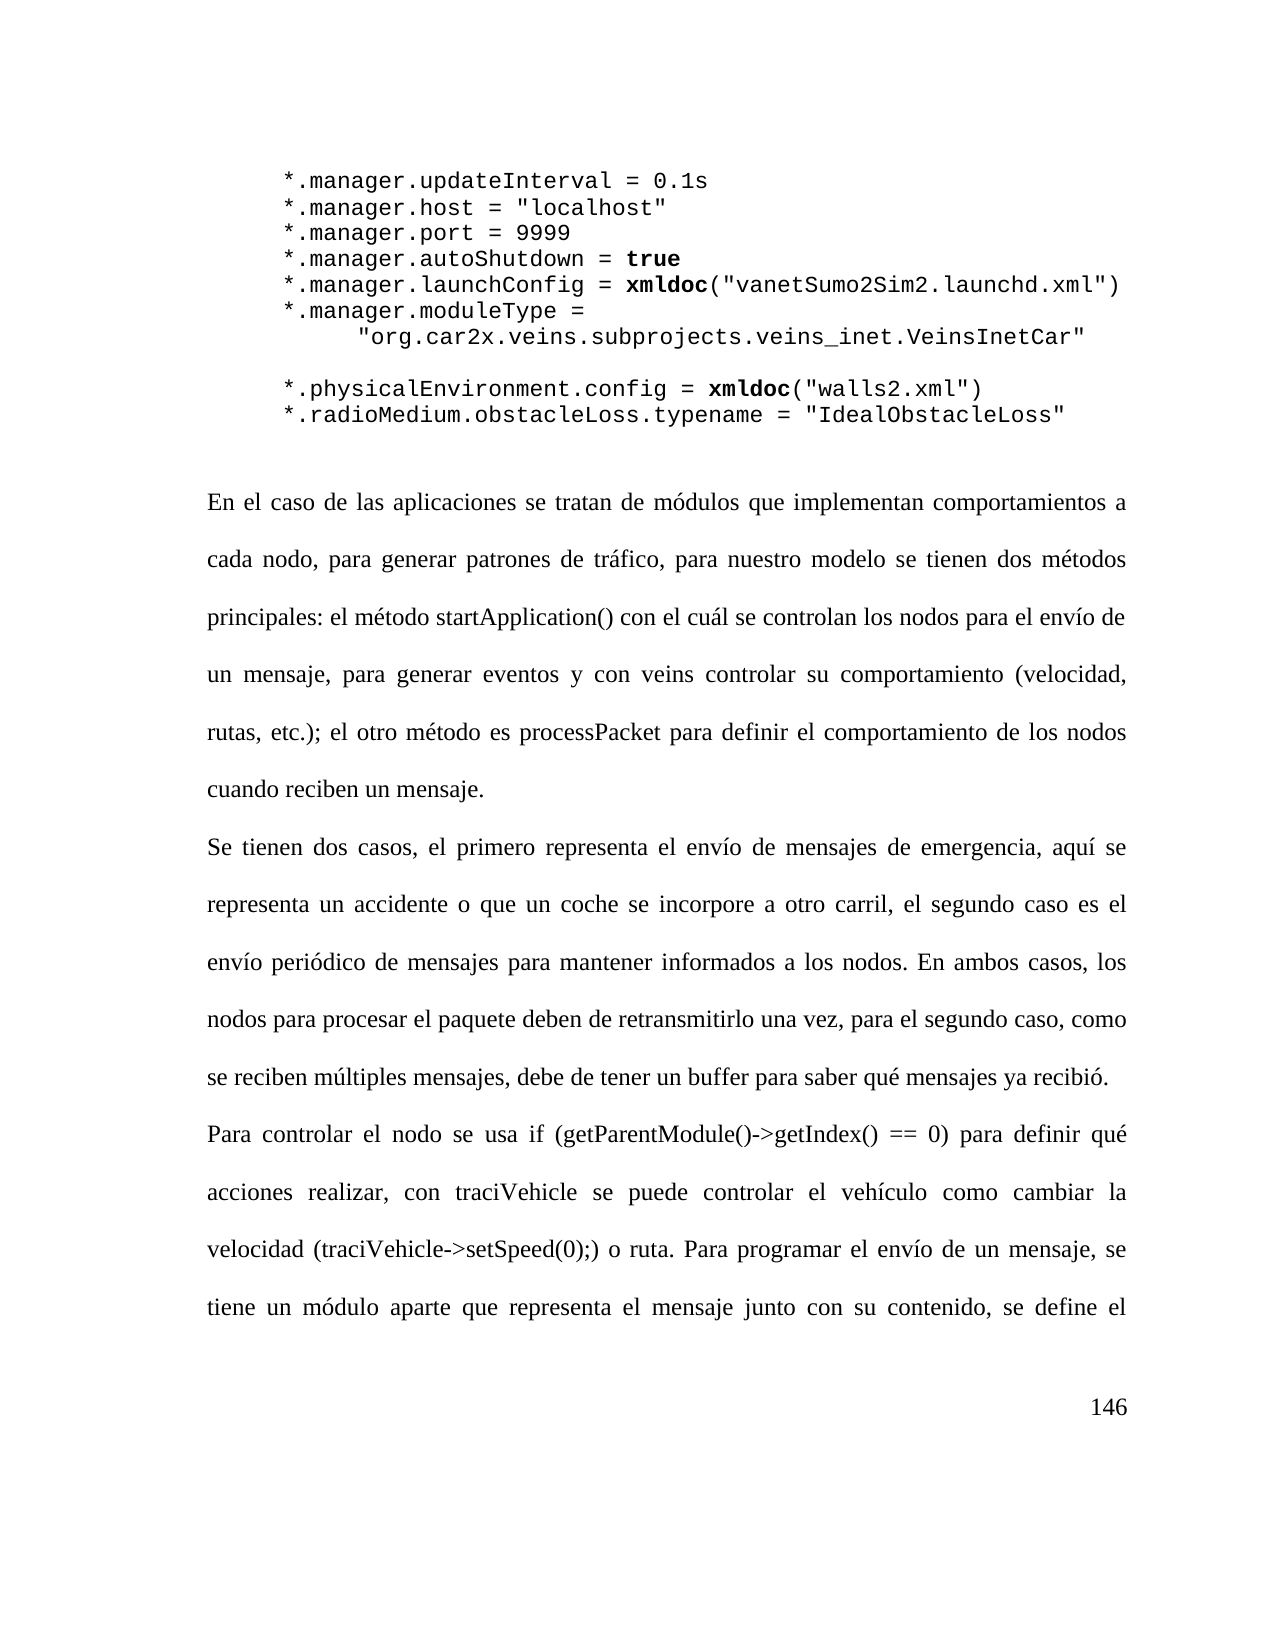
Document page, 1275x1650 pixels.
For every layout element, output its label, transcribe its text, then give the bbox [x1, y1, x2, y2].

text Se tienen dos casos, el primero representa el envío de mensajes de emergencia, aquí se representa un accidente o que un coche se incorpore a otro carril, el segundo caso es el envío periódico de mensajes para mantener informados a los nodos. En ambos casos, los nodos para procesar el paquete deben de retransmitirlo una vez, para el segundo caso, como se reciben múltiples mensajes, debe de tener un buffer para saber qué mensajes ya recibió. [207, 832, 1127, 1091]
text *.manager.updateInterval = 0.1s [282, 170, 1127, 196]
text *.manager.autoShutdown = true [282, 248, 1127, 274]
text *.physicalEnvironment.config = xmldoc("walls2.xml") [282, 377, 1127, 403]
text *.manager.launchConfig = xmldoc("vanetSumo2Sim2.launchd.xml") [282, 274, 1127, 299]
text "org.car2x.veins.subprojects.veins_inet.VeinsInetCar" [282, 326, 1127, 351]
text *.radioMedium.obstacleLoss.typename = "IdealObstacleLoss" [282, 403, 1127, 429]
text *.manager.moduleType = [282, 299, 1127, 326]
text *.manager.port = 9999 [282, 222, 1127, 248]
text En el caso de las aplicaciones se tratan de módulos que implementan comportamientos a cada nodo, para generar patrones de tráfico, para nuestro modelo se tienen dos métodos principales: el método startApplication() con el cuál se controlan los nodos para el envío de un mensaje, para generar eventos y con veins controlar su comportamiento (velocidad, rutas, etc.); el otro método es processPacket para definir el comportamiento de los nodos cuando reciben un mensaje. [207, 487, 1127, 803]
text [207, 1119, 1127, 1321]
text *.manager.host = "localhost" [282, 196, 1127, 222]
